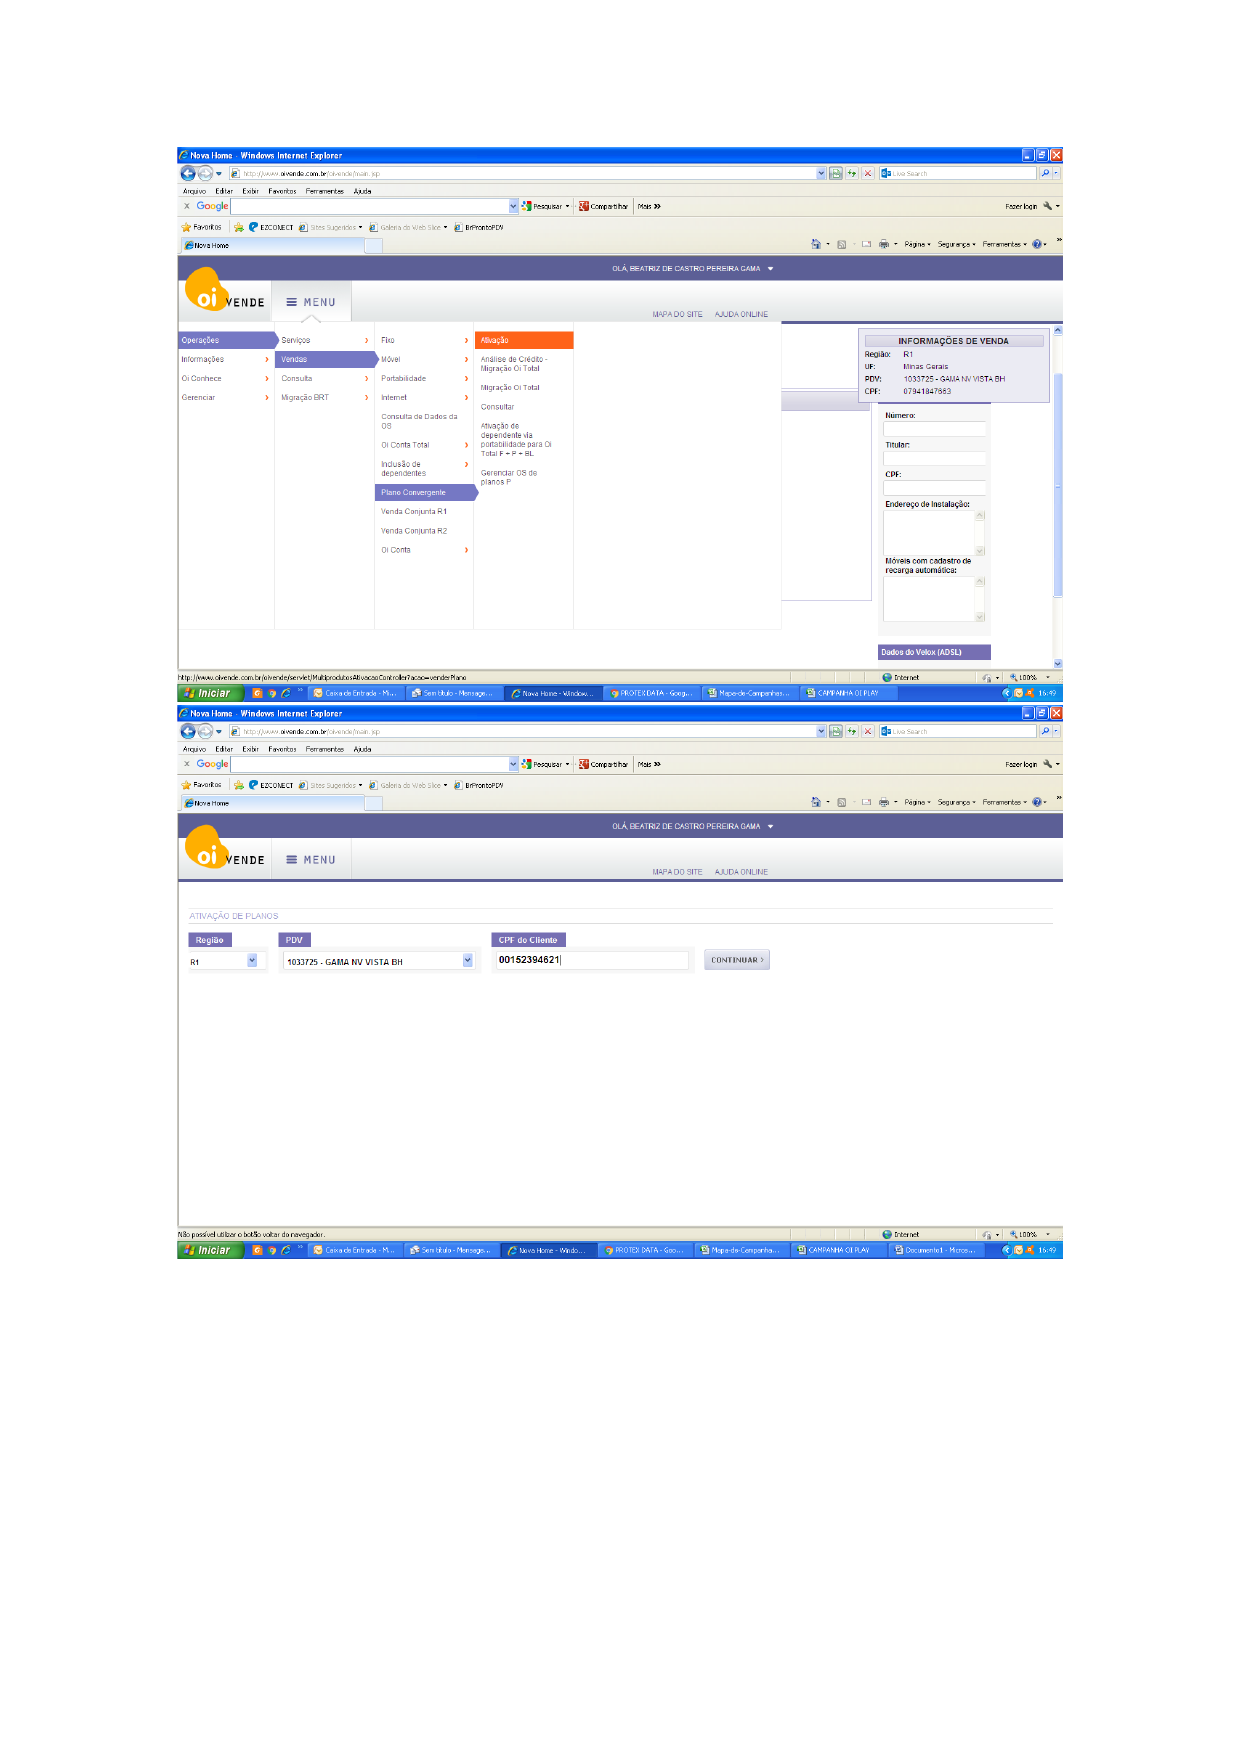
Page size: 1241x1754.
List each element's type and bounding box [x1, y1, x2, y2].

picture [177, 147, 1063, 702]
picture [177, 705, 1063, 1259]
